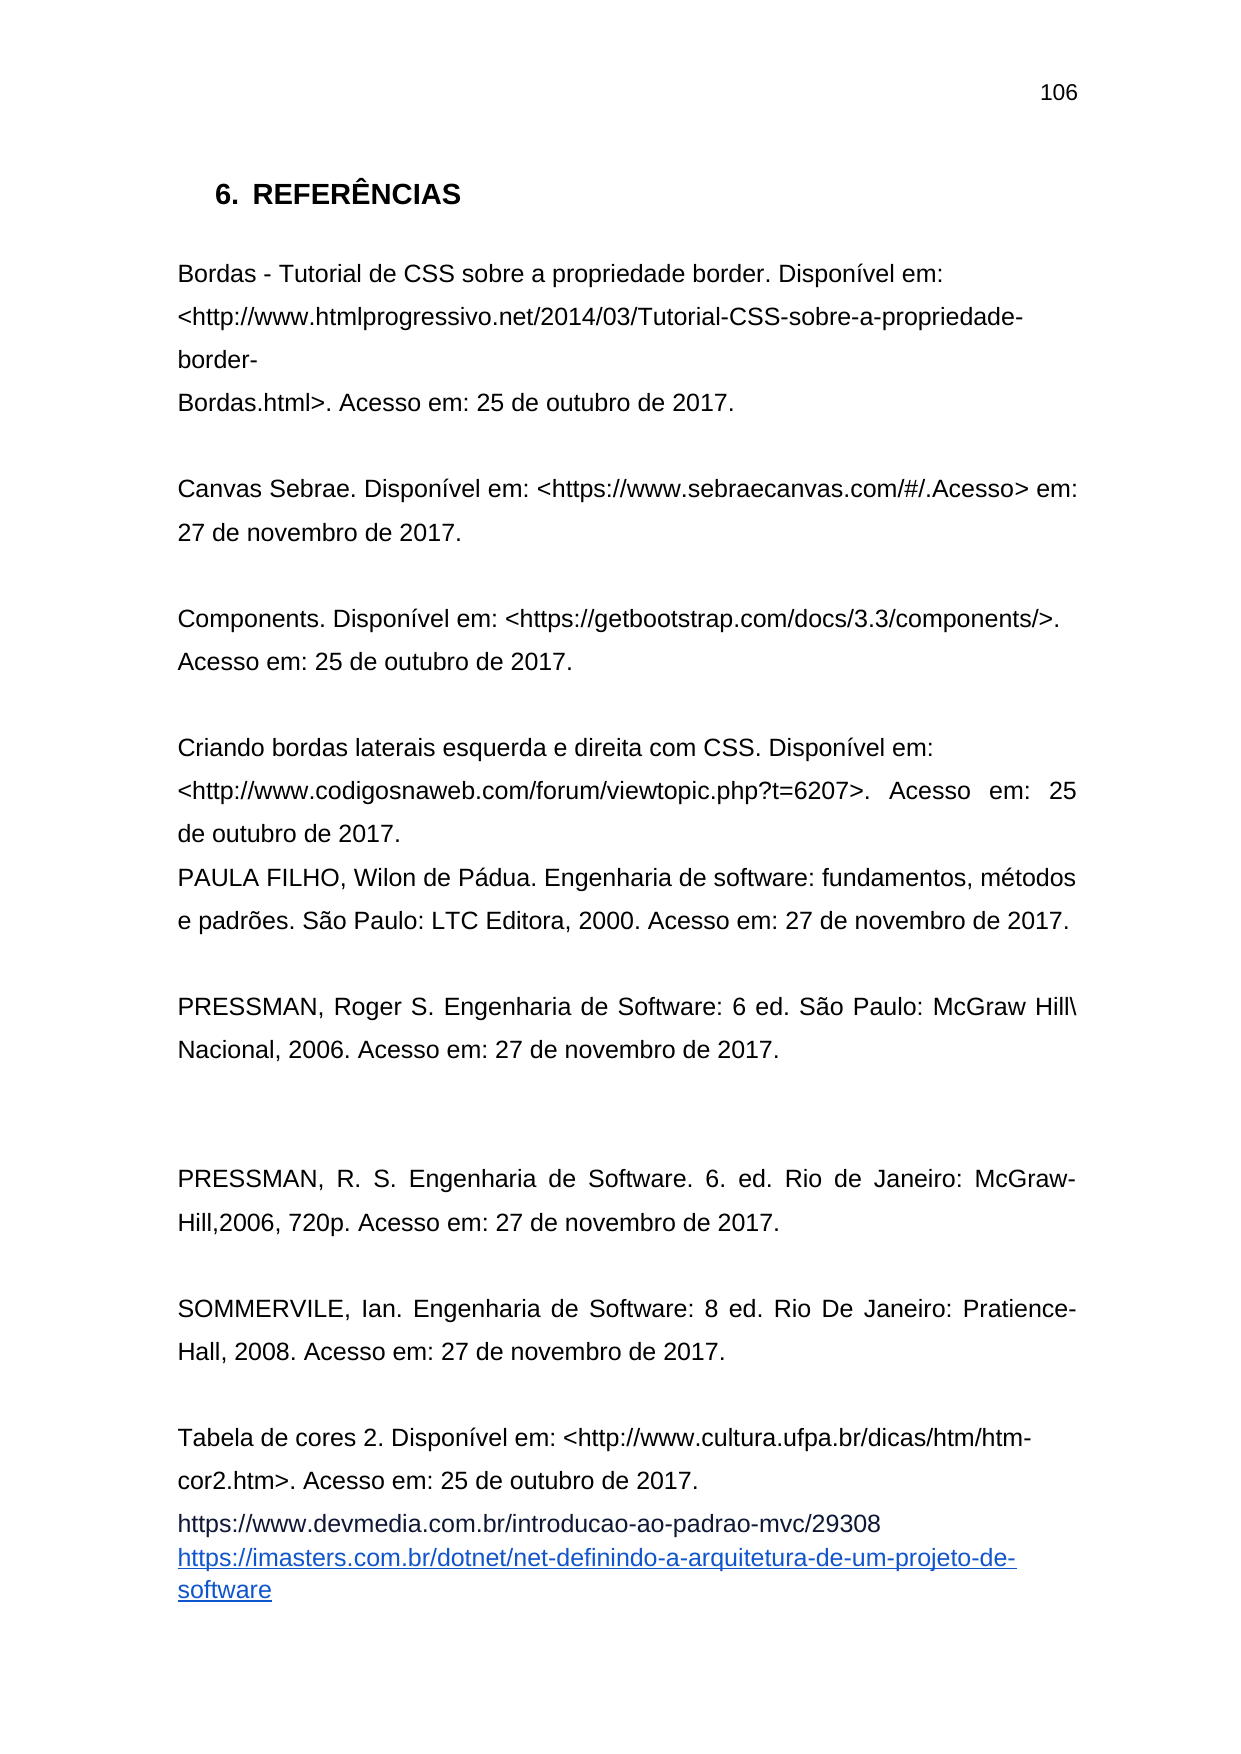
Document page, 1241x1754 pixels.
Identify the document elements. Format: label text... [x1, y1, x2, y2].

text Bordas.html>. Acesso em: 25 de outubro de 2017. [177, 388, 1078, 417]
text PRESSMAN, Roger S. Engenharia de Software: 6 ed. São Paulo: McGraw Hill\ Nacional, 2006. Acesso em: 27 de novembro de 2017. [177, 992, 1078, 1064]
text <http://www.htmlprogressivo.net/2014/03/Tutorial-CSS-sobre-a-propriedade-border- [177, 302, 1078, 374]
text Acesso em: 25 de outubro de 2017. [177, 647, 1078, 676]
text Components. Disponível em: <https://getbootstrap.com/docs/3.3/components/>. [177, 604, 1078, 633]
text <http://www.codigosnaweb.com/forum/viewtopic.php?t=6207>. Acesso em: 25 de outubro de 2017. [177, 776, 1078, 848]
text cor2.htm>. Acesso em: 25 de outubro de 2017. [177, 1466, 1078, 1495]
list REFERÊNCIAS [215, 177, 1078, 211]
text Bordas - Tutorial de CSS sobre a propriedade border. Disponível em: [177, 259, 1078, 288]
text https://imasters.com.br/dotnet/net-definindo-a-arquitetura-de-um-projeto-de-software [177, 1542, 1078, 1604]
text Tabela de cores 2. Disponível em: <http://www.cultura.ufpa.br/dicas/htm/htm- [177, 1423, 1078, 1452]
text https://www.devmedia.com.br/introducao-ao-padrao-mvc/29308 [177, 1509, 1078, 1538]
text Canvas Sebrae. Disponível em: <https://www.sebraecanvas.com/#/.Acesso> em: 27 de novembro de 2017. [177, 474, 1078, 546]
text PRESSMAN, R. S. Engenharia de Software. 6. ed. Rio de Janeiro: McGraw-Hill,2006, 720p. Acesso em: 27 de novembro de 2017. [177, 1193, 1078, 1236]
text Criando bordas laterais esquerda e direita com CSS. Disponível em: [177, 733, 1078, 762]
text SOMMERVILE, Ian. Engenharia de Software: 8 ed. Rio De Janeiro: Pratience-Hall, 2008. Acesso em: 27 de novembro de 2017. [177, 1294, 1078, 1366]
text PAULA FILHO, Wilon de Pádua. Engenharia de software: fundamentos, métodos e padrões. São Paulo: LTC Editora, 2000. Acesso em: 27 de novembro de 2017. [177, 863, 1078, 934]
